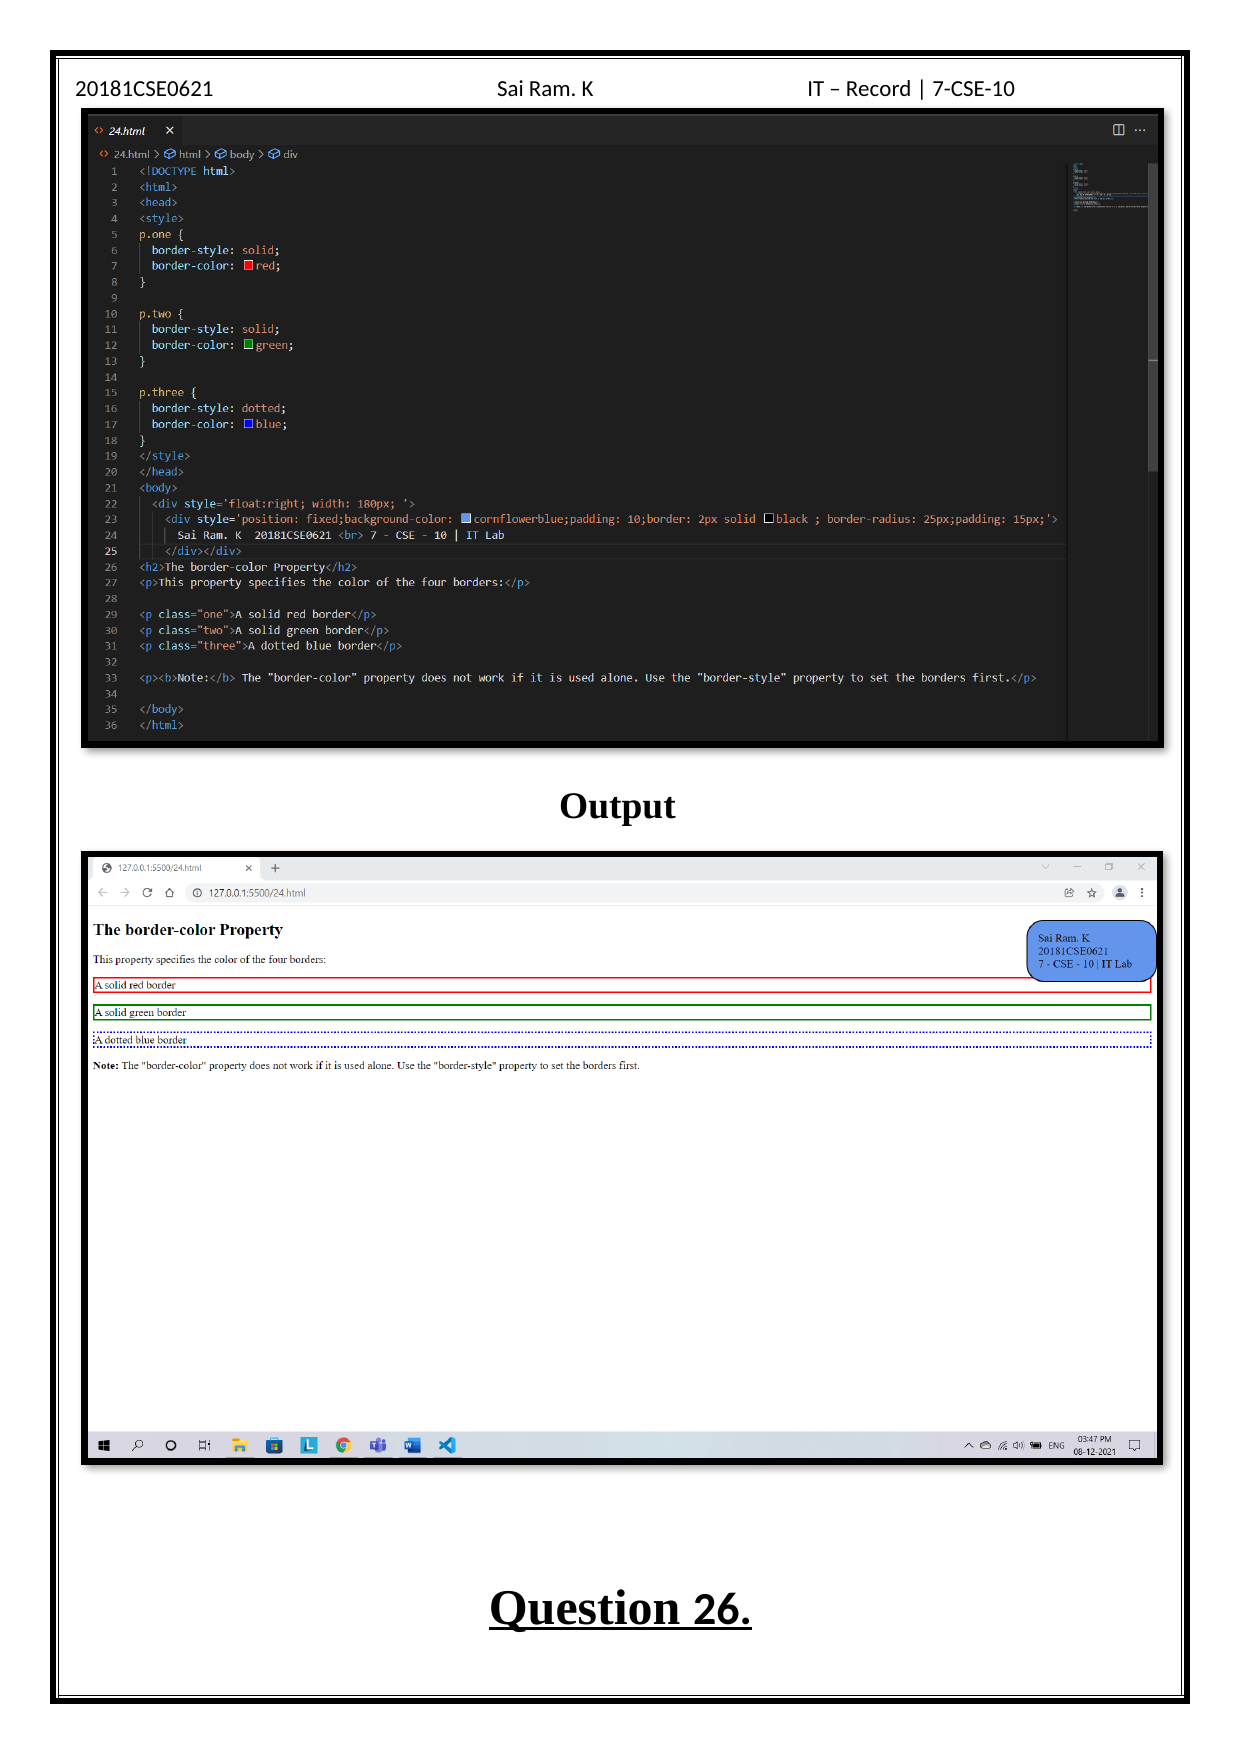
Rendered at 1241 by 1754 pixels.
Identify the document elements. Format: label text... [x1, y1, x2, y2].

picture [88, 857, 1157, 1458]
text Question 26. [75, 1578, 1165, 1636]
picture [88, 114, 1158, 741]
text Output [75, 783, 1159, 826]
